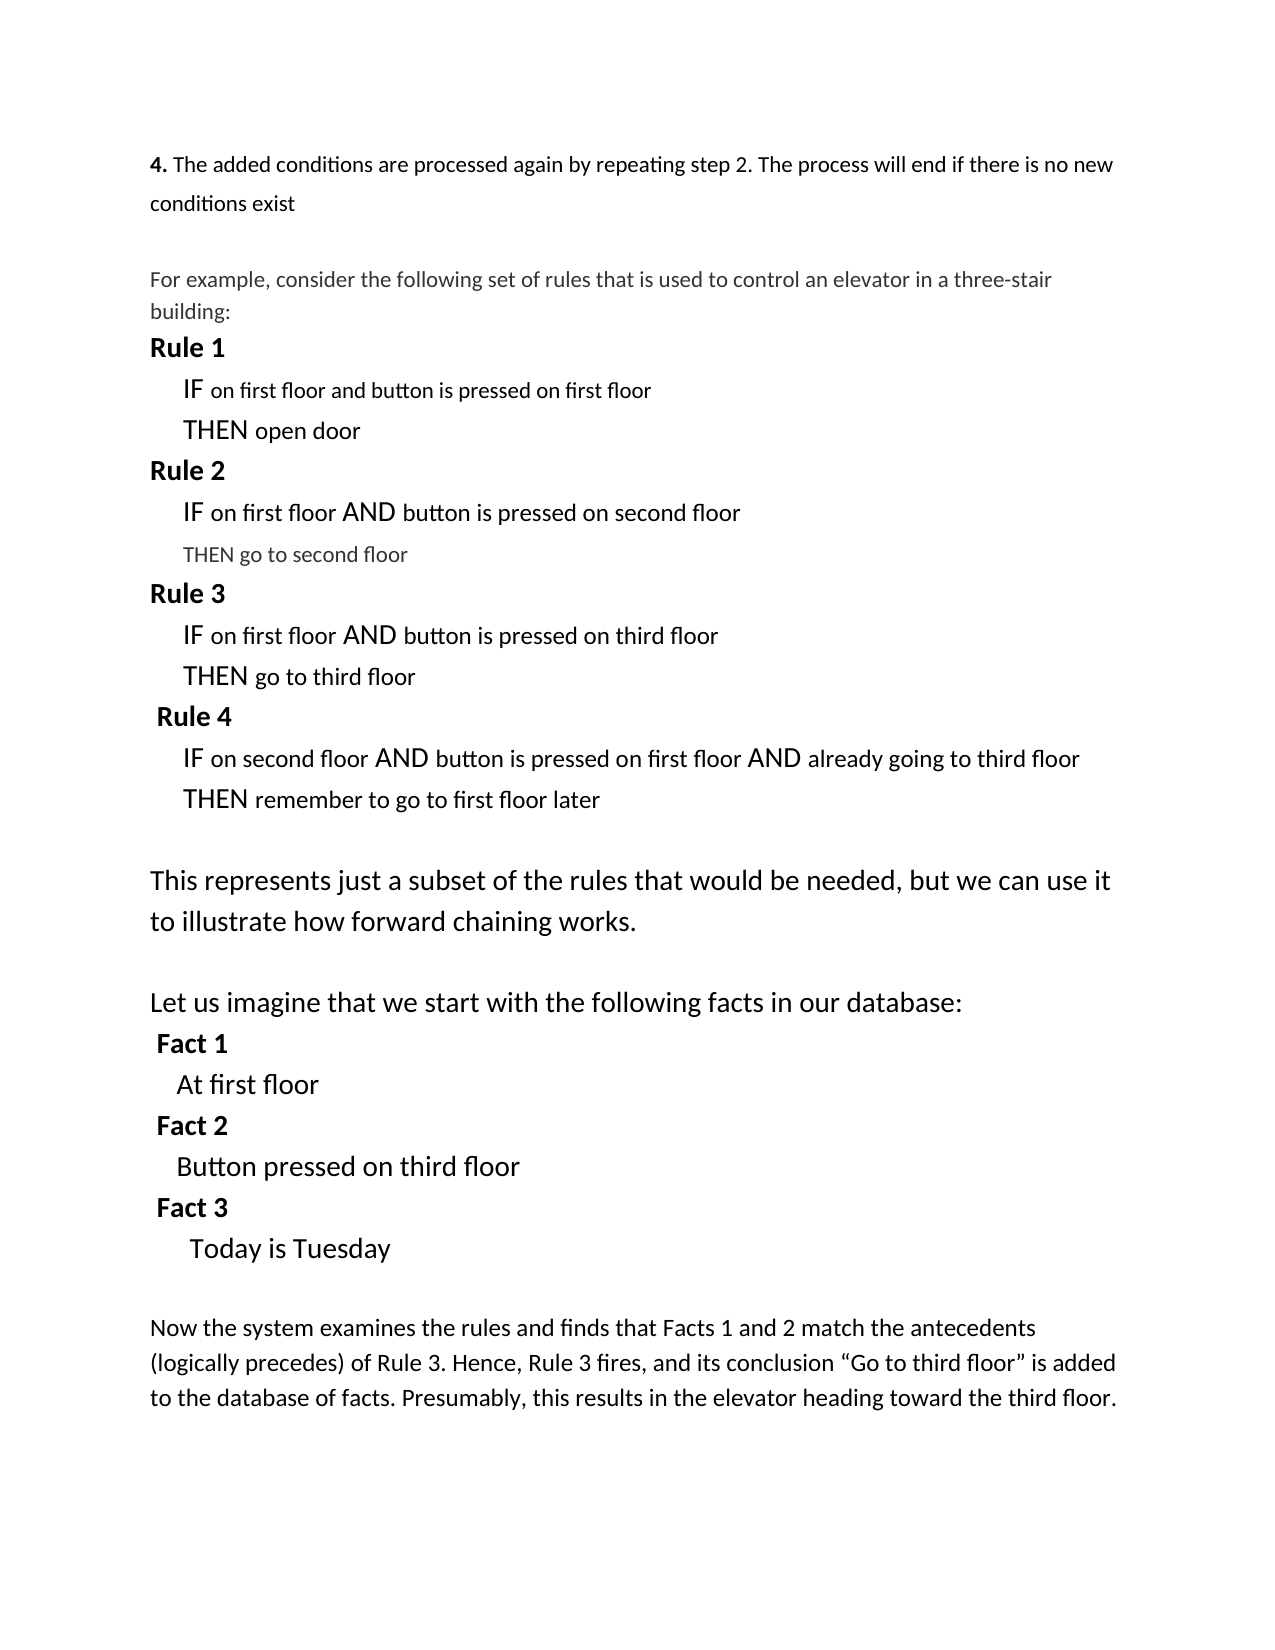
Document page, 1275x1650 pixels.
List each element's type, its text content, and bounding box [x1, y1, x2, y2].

text Rule 4 [150, 698, 1125, 734]
text Fact 3 [150, 1189, 1125, 1225]
text Fact 1 [150, 1026, 1125, 1061]
text Rule 3 [150, 575, 1125, 611]
text THEN go to third floor [150, 657, 1125, 693]
text Button pressed on third floor [150, 1148, 1125, 1184]
text This represents just a subset of the rules that would be needed, but we can use it to illustrate how forward chaining works. [150, 862, 1125, 938]
text At first floor [150, 1066, 1125, 1102]
text Fact 2 [150, 1107, 1125, 1143]
text IF on first floor AND button is pressed on second floor [150, 493, 1125, 529]
text Rule 1 [150, 329, 1125, 365]
text 4. The added conditions are processed again by repeating step 2. The process will end if there is no new conditions exist [150, 150, 1125, 219]
text Now the system examines the rules and finds that Facts 1 and 2 match the antecedents (logically precedes) of Rule 3. Hence, Rule 3 fires, and its conclusion “Go to third floor” is added to the database of facts. Presumably, this results in the elevator heading toward the third floor. [150, 1312, 1125, 1413]
text THEN open door [150, 411, 1125, 447]
text For example, consider the following set of rules that is used to control an elevator in a three-stair building: [150, 265, 1125, 325]
text IF on first floor AND button is pressed on third floor [150, 616, 1125, 652]
text Today is Tuesday [150, 1230, 1125, 1266]
text IF on first floor and button is pressed on first floor [150, 371, 1125, 406]
text THEN remember to go to first floor later [150, 780, 1125, 816]
text IF on second floor AND button is pressed on first floor AND already going to third floor [150, 739, 1125, 774]
text Rule 2 [150, 452, 1125, 488]
text Let us imagine that we start with the following facts in our database: [150, 984, 1125, 1020]
text THEN go to second floor [150, 534, 1125, 570]
